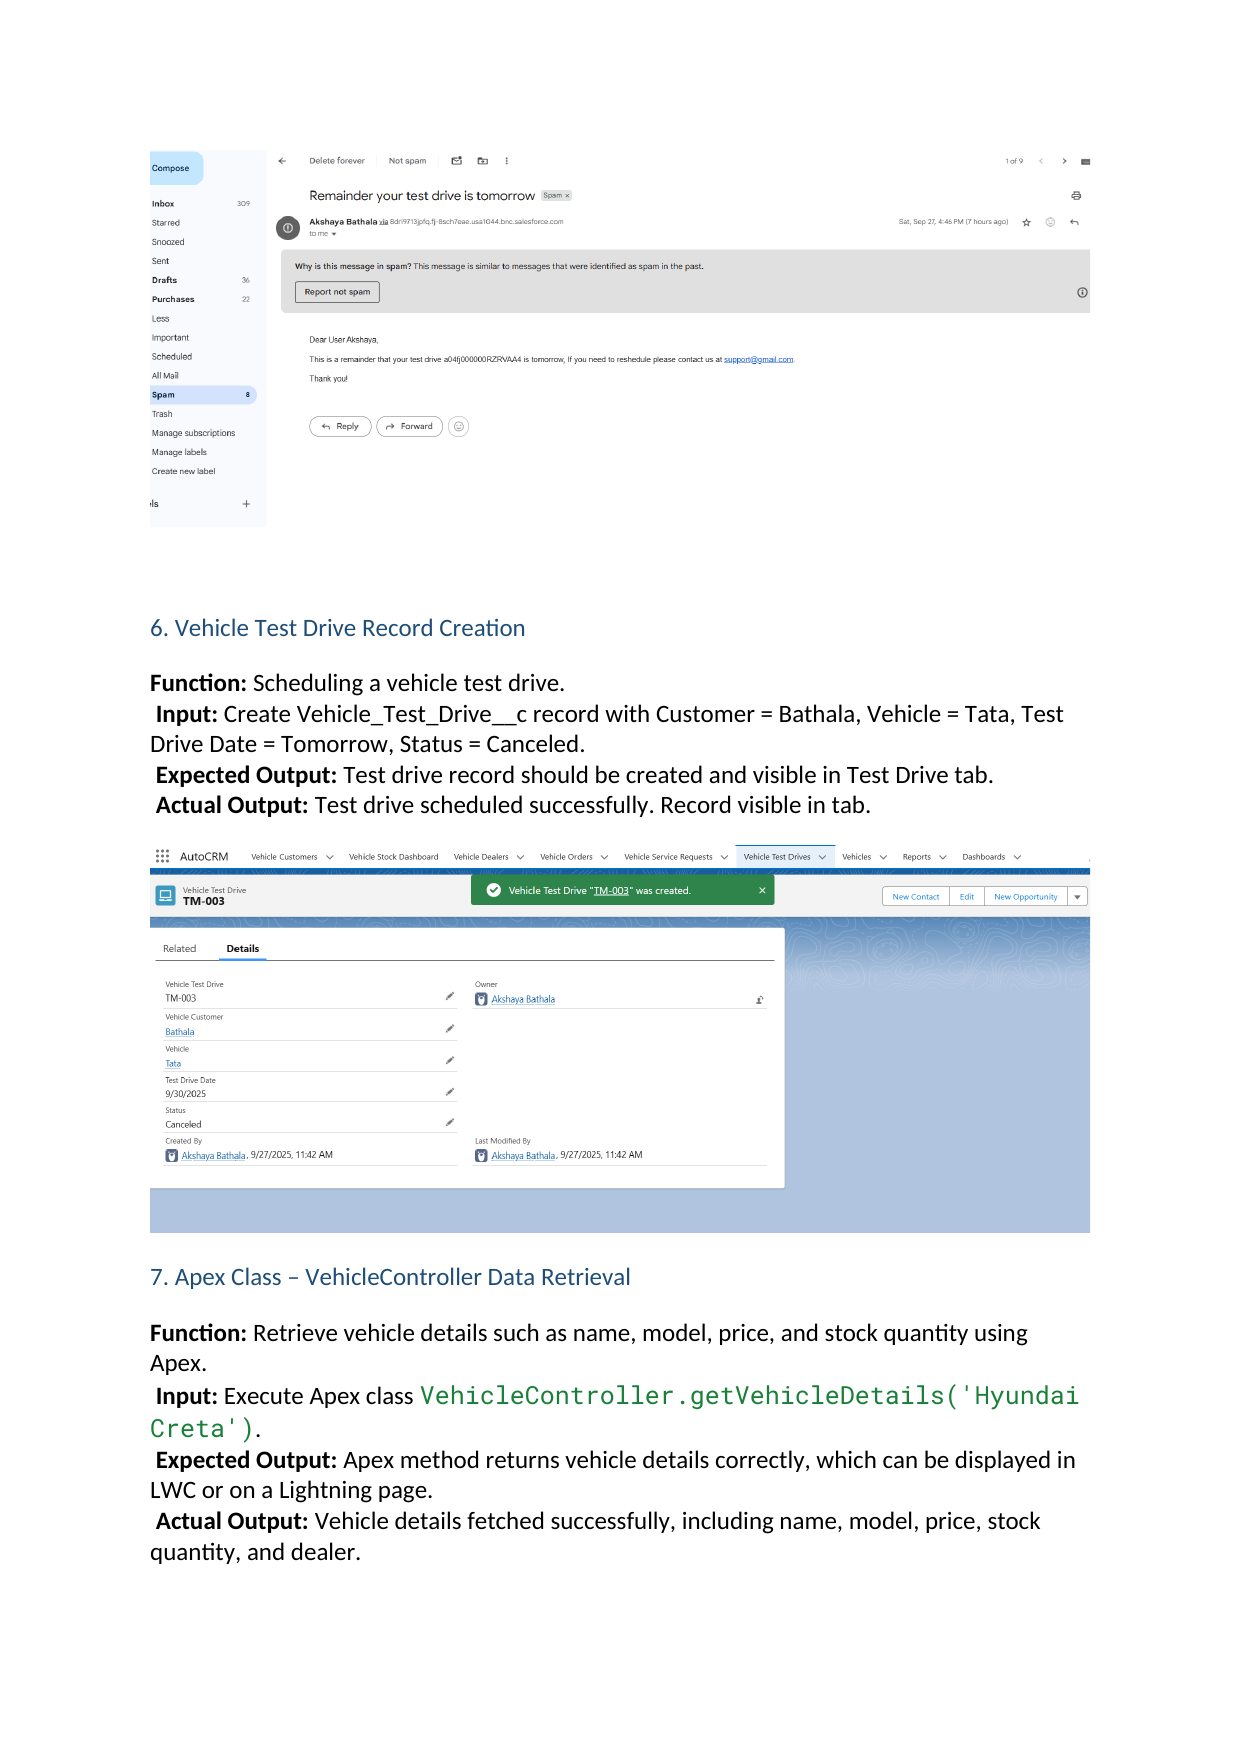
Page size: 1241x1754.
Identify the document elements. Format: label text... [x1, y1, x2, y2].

picture [150, 845, 1091, 1233]
text Function: Scheduling a vehicle test drive. Input: Create Vehicle_Test_Drive__c record with Customer = Bathala, Vehicle = Tata, Test Drive Date = Tomorrow, Status = Canceled. Expected Output: Test drive record should be created and visible in Test Drive tab. Actual Output: Test drive scheduled successfully. Record visible in tab. [150, 667, 1090, 820]
picture [150, 150, 1091, 527]
text Function: Retrieve vehicle details such as name, model, price, and stock quantity using Apex. Input: Execute Apex class VehicleController.getVehicleDetails('Hyundai Creta'). Expected Output: Apex method returns vehicle details correctly, which can be displayed in LWC or on a Lightning page. Actual Output: Vehicle details fetched successfully, including name, model, price, stock quantity, and dealer. [150, 1317, 1090, 1566]
